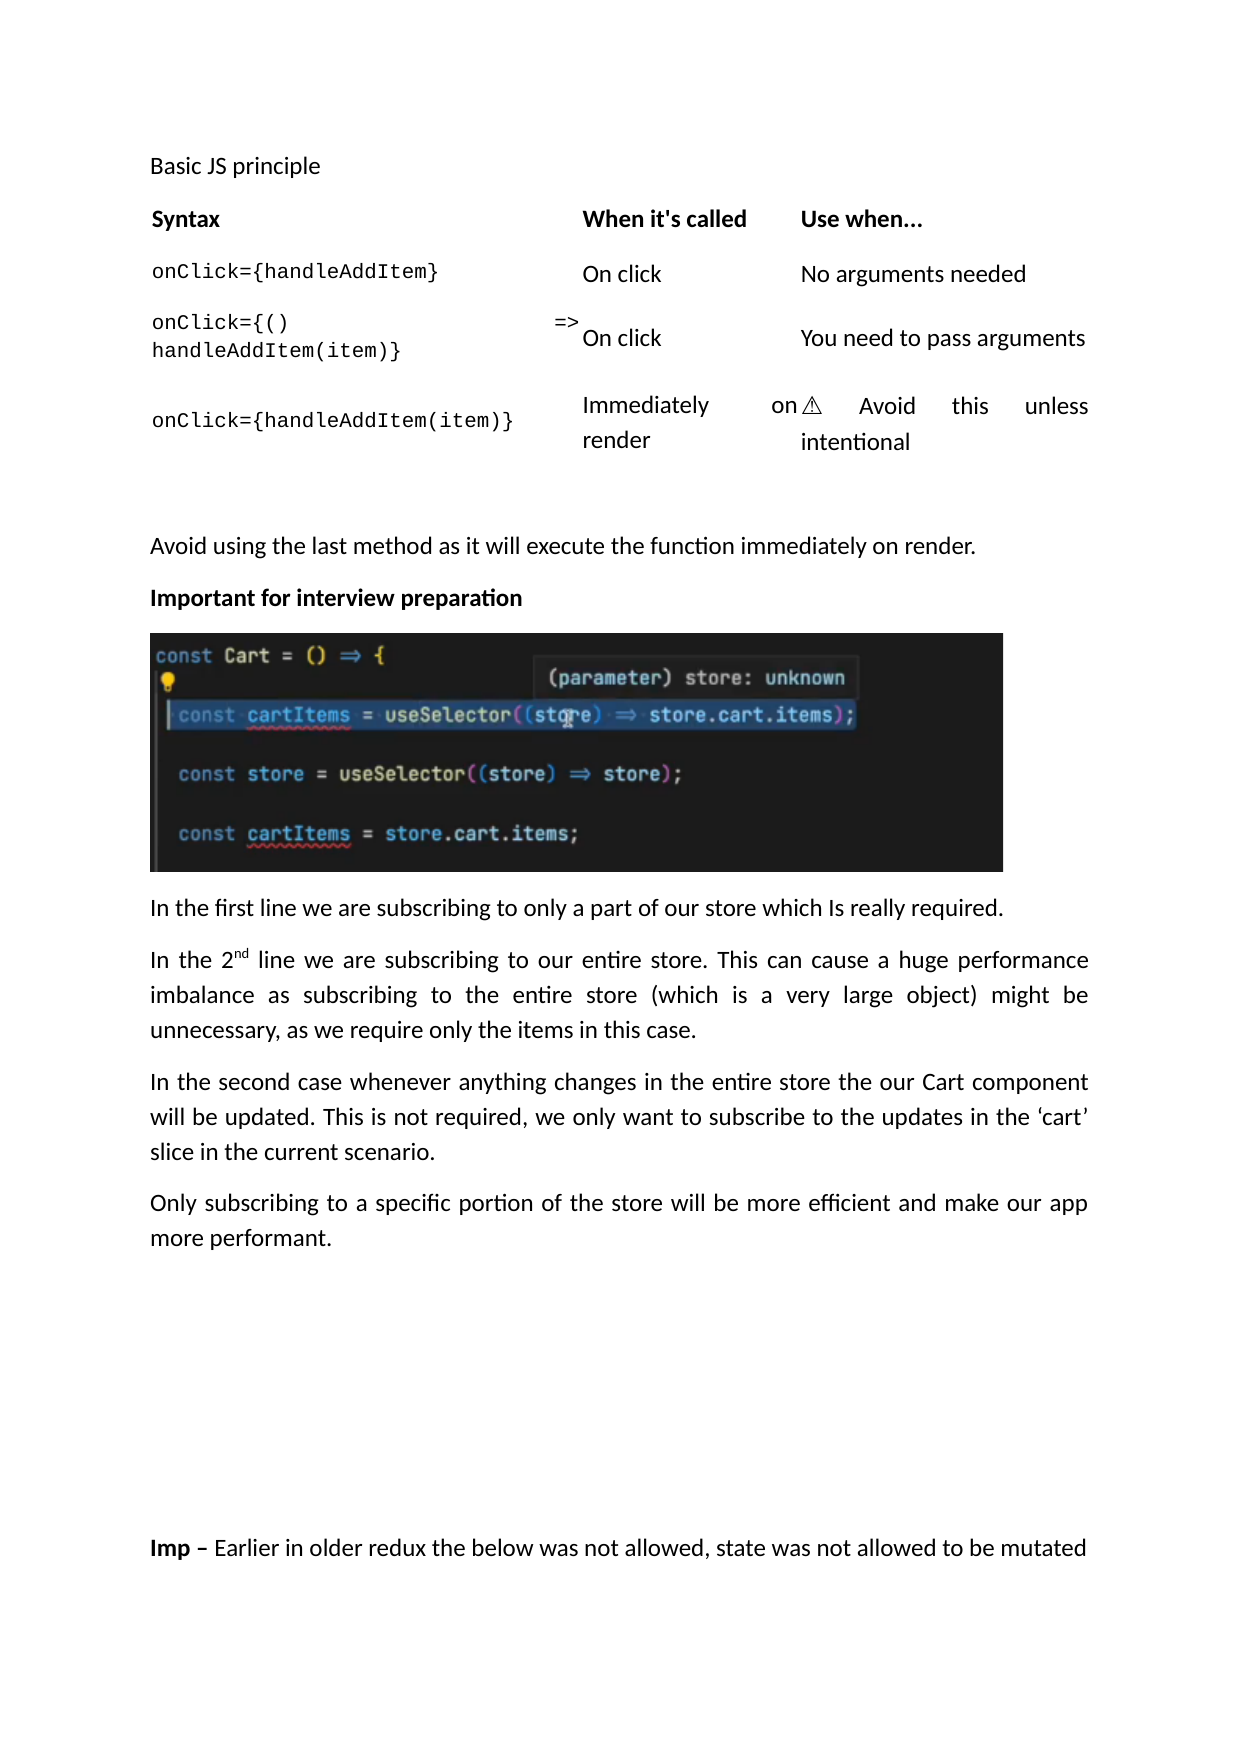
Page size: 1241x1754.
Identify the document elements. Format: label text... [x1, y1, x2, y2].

text In the first line we are subscribing to only a part of our store which Is really required. [150, 892, 1090, 923]
table_header When it's called [581, 202, 799, 256]
table_cell ⚠️ Avoid this unless intentional [799, 386, 1090, 479]
table_cell On click [581, 256, 799, 311]
table_cell No arguments needed [799, 256, 1090, 311]
table_cell onClick={() => handleAddItem(item)} [150, 311, 581, 386]
table_cell onClick={handleAddItem(item)} [150, 386, 581, 479]
text In the second case whenever anything changes in the entire store the our Cart component will be updated. This is not required, we only want to subscribe to the updates in the ‘cart’ slice in the current scenario. [150, 1066, 1090, 1166]
text Basic JS principle [150, 150, 1090, 181]
table_cell onClick={handleAddItem} [150, 256, 581, 311]
text Only subscribing to a specific portion of the store will be more efficient and make our app more performant. [150, 1187, 1090, 1253]
table_header Use when... [799, 202, 1090, 256]
text In the 2nd line we are subscribing to our entire store. This can cause a huge performance imbalance as subscribing to the entire store (which is a very large object) might be unnecessary, as we require only the items in this case. [150, 944, 1090, 1045]
table_header Syntax [150, 202, 581, 256]
table_cell You need to pass arguments [799, 311, 1090, 386]
text Imp – Earlier in older redux the below was not allowed, state was not allowed to be mutated [150, 1532, 1090, 1563]
text Important for interview preparation [150, 582, 1090, 613]
table_cell Immediately on render [581, 386, 799, 479]
text Avoid using the last method as it will execute the function immediately on render. [150, 531, 1090, 561]
table_cell On click [581, 311, 799, 386]
picture [150, 633, 1004, 872]
